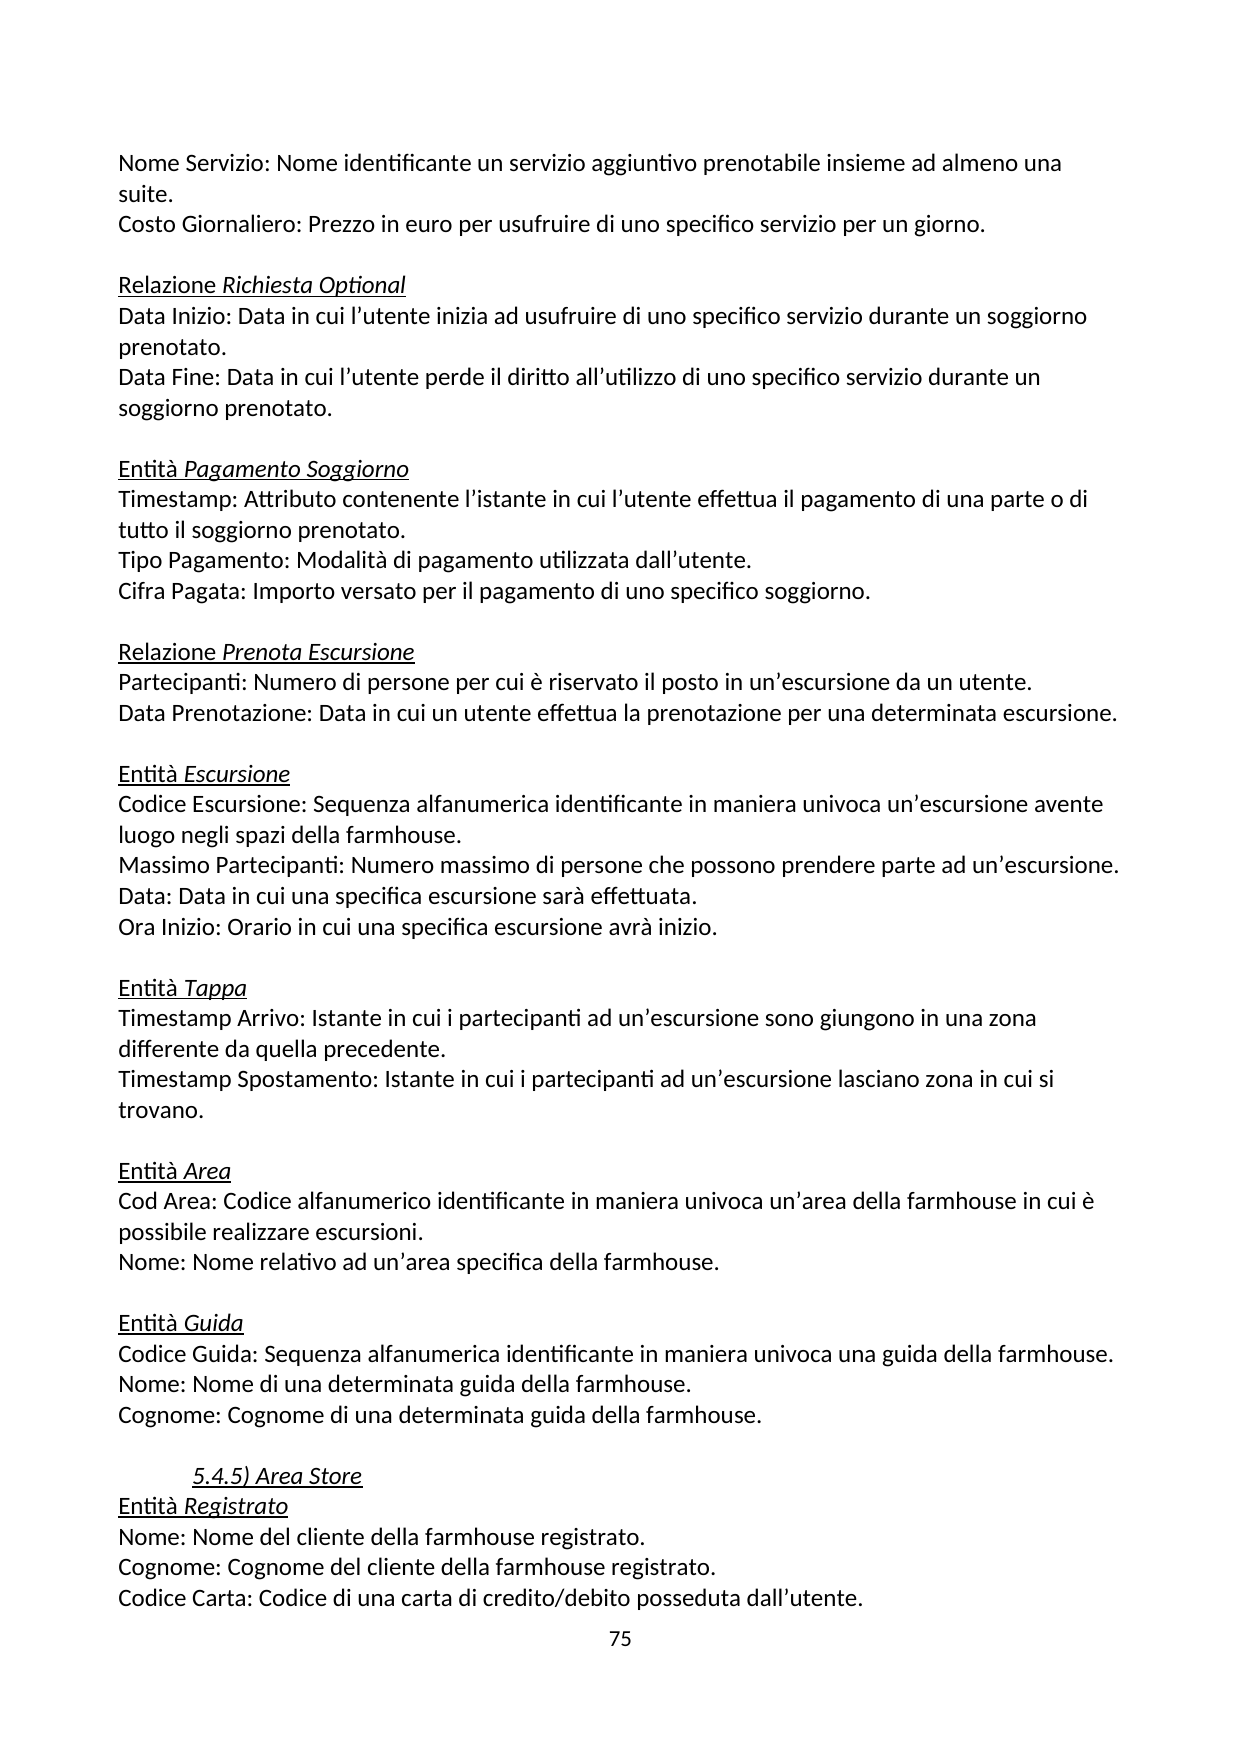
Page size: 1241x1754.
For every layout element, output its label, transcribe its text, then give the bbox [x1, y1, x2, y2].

text Data Fine: Data in cui l’utente perde il diritto all’utilizzo di uno specifico servizio durante un soggiorno prenotato. [118, 361, 1122, 422]
text Massimo Partecipanti: Numero massimo di persone che possono prendere parte ad un’escursione. [118, 849, 1122, 880]
text Timestamp Arrivo: Istante in cui i partecipanti ad un’escursione sono giungono in una zona differente da quella precedente. [118, 1002, 1122, 1063]
text Partecipanti: Numero di persone per cui è riservato il posto in un’escursione da un utente. [118, 666, 1122, 697]
text Timestamp Spostamento: Istante in cui i partecipanti ad un’escursione lasciano zona in cui si trovano. [118, 1063, 1122, 1124]
text Costo Giornaliero: Prezzo in euro per usufruire di uno specifico servizio per un giorno. [118, 209, 1122, 239]
text Ora Inizio: Orario in cui una specifica escursione avrà inizio. [118, 911, 1122, 941]
text Entità Pagamento Soggiorno [118, 453, 1122, 483]
text Entità Guida [118, 1307, 1122, 1338]
text Nome: Nome di una determinata guida della farmhouse. [118, 1368, 1122, 1399]
text Cod Area: Codice alfanumerico identificante in maniera univoca un’area della farmhouse in cui è possibile realizzare escursioni. [118, 1185, 1122, 1246]
text Relazione Richiesta Optional [118, 270, 1122, 300]
text Cognome: Cognome di una determinata guida della farmhouse. [118, 1399, 1122, 1429]
text Tipo Pagamento: Modalità di pagamento utilizzata dall’utente. [118, 544, 1122, 575]
text Entità Tappa [118, 972, 1122, 1002]
text 5.4.5) Area Store [118, 1460, 1122, 1491]
text Entità Area [118, 1155, 1122, 1185]
text Data Inizio: Data in cui l’utente inizia ad usufruire di uno specifico servizio durante un soggiorno prenotato. [118, 300, 1122, 361]
text Nome Servizio: Nome identificante un servizio aggiuntivo prenotabile insieme ad almeno una suite. [118, 148, 1122, 209]
text Nome: Nome del cliente della farmhouse registrato. [118, 1521, 1122, 1552]
text Codice Escursione: Sequenza alfanumerica identificante in maniera univoca un’escursione avente luogo negli spazi della farmhouse. [118, 788, 1122, 849]
text Timestamp: Attributo contenente l’istante in cui l’utente effettua il pagamento di una parte o di tutto il soggiorno prenotato. [118, 483, 1122, 544]
text Nome: Nome relativo ad un’area specifica della farmhouse. [118, 1246, 1122, 1277]
text Entità Escursione [118, 758, 1122, 788]
text Cifra Pagata: Importo versato per il pagamento di uno specifico soggiorno. [118, 575, 1122, 605]
text Data: Data in cui una specifica escursione sarà effettuata. [118, 880, 1122, 911]
text Codice Carta: Codice di una carta di credito/debito posseduta dall’utente. [118, 1582, 1122, 1613]
text Relazione Prenota Escursione [118, 636, 1122, 666]
text Data Prenotazione: Data in cui un utente effettua la prenotazione per una determinata escursione. [118, 697, 1122, 727]
text Codice Guida: Sequenza alfanumerica identificante in maniera univoca una guida della farmhouse. [118, 1338, 1122, 1368]
text Entità Registrato [118, 1491, 1122, 1521]
text Cognome: Cognome del cliente della farmhouse registrato. [118, 1552, 1122, 1582]
